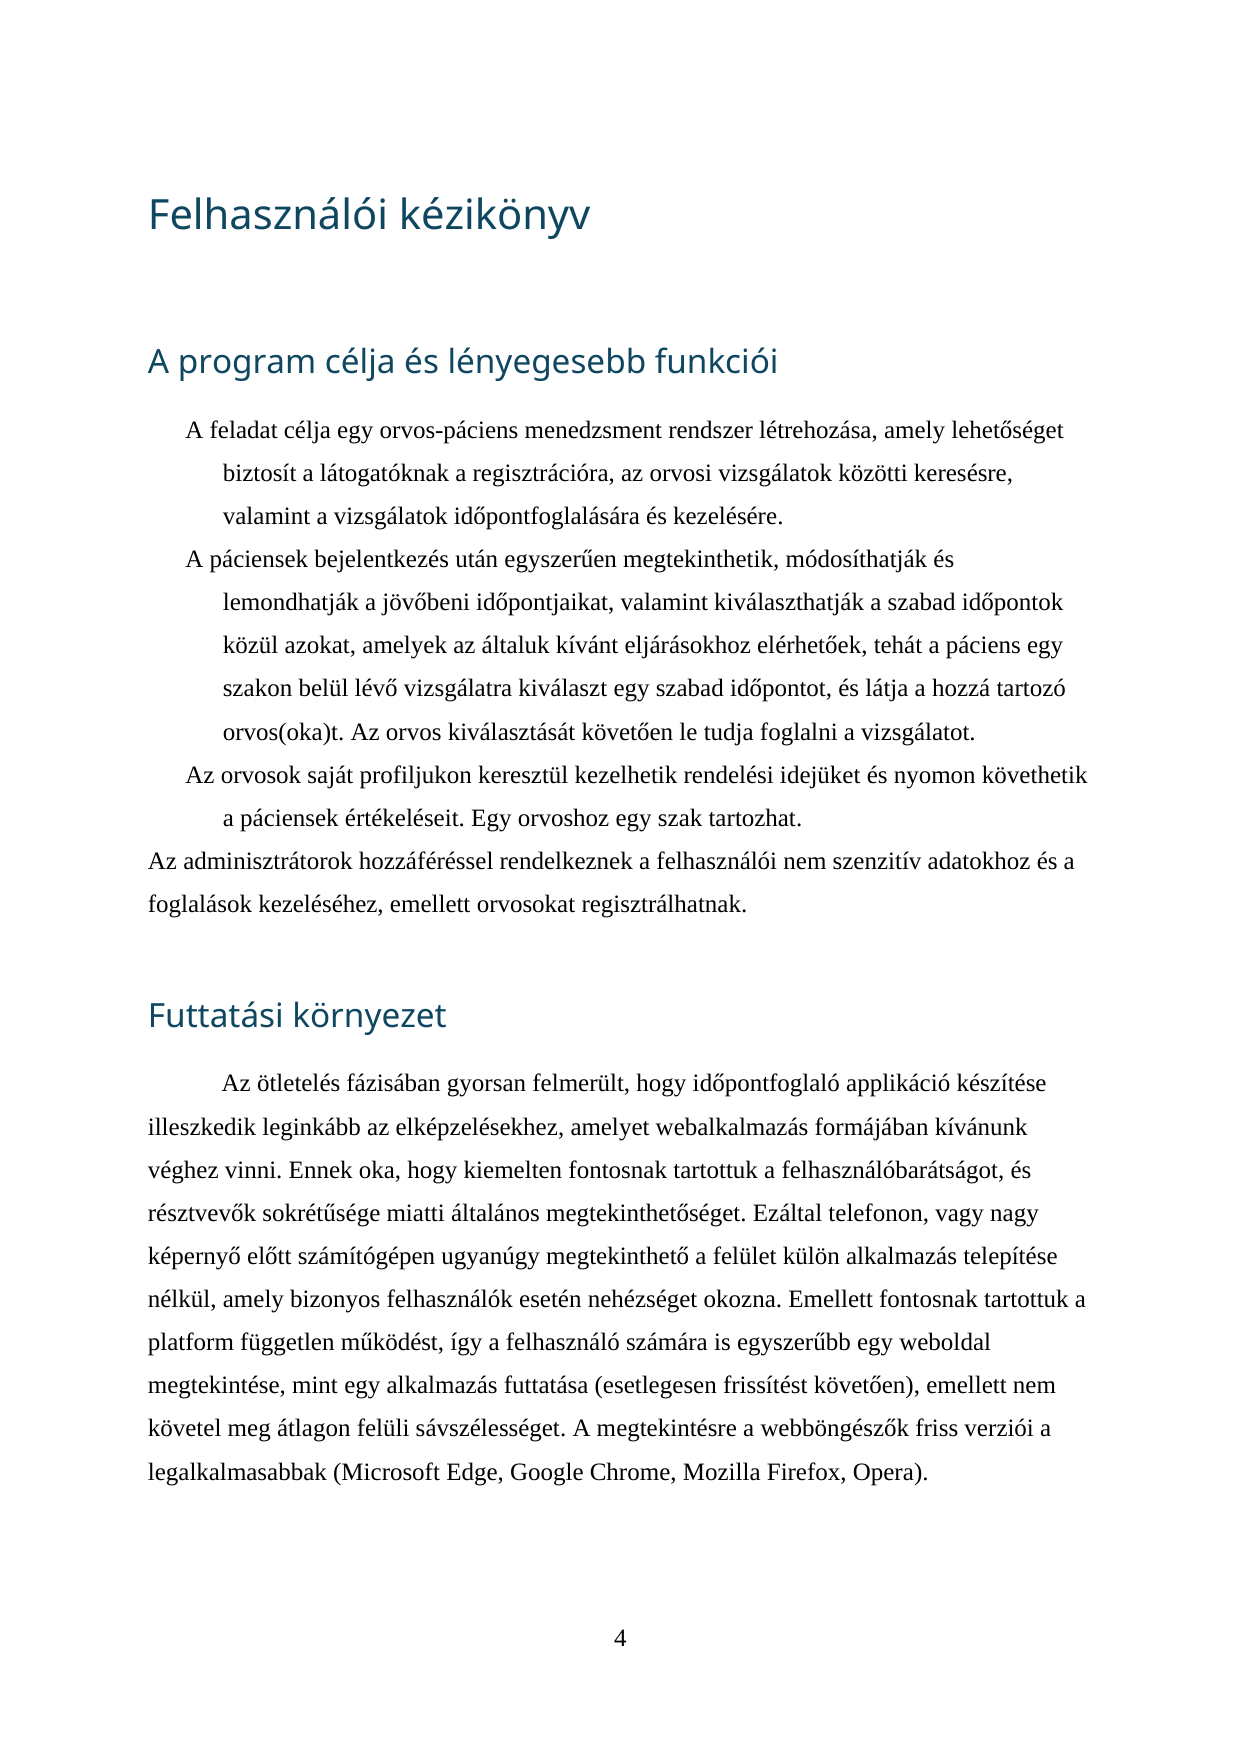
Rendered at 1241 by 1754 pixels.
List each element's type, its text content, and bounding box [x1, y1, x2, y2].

text Az ötletelés fázisában gyorsan felmerült, hogy időpontfoglaló applikáció készítése illeszkedik leginkább az elképzelésekhez, amelyet webalkalmazás formájában kívánunk véghez vinni. Ennek oka, hogy kiemelten fontosnak tartottuk a felhasználóbarátságot, és résztvevők sokrétűsége miatti általános megtekinthetőséget. Ezáltal telefonon, vagy nagy képernyő előtt számítógépen ugyanúgy megtekinthető a felület külön alkalmazás telepítése nélkül, amely bizonyos felhasználók esetén nehézséget okozna. Emellett fontosnak tartottuk a platform független működést, így a felhasználó számára is egyszerűbb egy weboldal megtekintése, mint egy alkalmazás futtatása (esetlegesen frissítést követően), emellett nem követel meg átlagon felüli sávszélességet. A megtekintésre a webböngészők friss verziói a legalkalmasabbak (Microsoft Edge, Google Chrome, Mozilla Firefox, Opera). [148, 1068, 1093, 1485]
subtitle Felhasználói kézikönyv [148, 185, 1093, 242]
text Az adminisztrátorok hozzáféréssel rendelkeznek a felhasználói nem szenzitív adatokhoz és a foglalások kezeléséhez, emellett orvosokat regisztrálhatnak. [148, 846, 1093, 918]
subtitle Futtatási környezet [148, 992, 1093, 1037]
subtitle A program célja és lényegesebb funkciói [148, 338, 1093, 384]
text Az orvosok saját profiljukon keresztül kezelhetik rendelési idejüket és nyomon követhetik a páciensek értékeléseit. Egy orvoshoz egy szak tartozhat. [185, 760, 1093, 832]
text A páciensek bejelentkezés után egyszerűen megtekinthetik, módosíthatják és lemondhatják a jövőbeni időpontjaikat, valamint kiválaszthatják a szabad időpontok közül azokat, amelyek az általuk kívánt eljárásokhoz elérhetőek, tehát a páciens egy szakon belül lévő vizsgálatra kiválaszt egy szabad időpontot, és látja a hozzá tartozó orvos(oka)t. Az orvos kiválasztását követően le tudja foglalni a vizsgálatot. [185, 544, 1093, 745]
text A feladat célja egy orvos-páciens menedzsment rendszer létrehozása, amely lehetőséget biztosít a látogatóknak a regisztrációra, az orvosi vizsgálatok közötti keresésre, valamint a vizsgálatok időpontfoglalására és kezelésére. [185, 415, 1093, 530]
